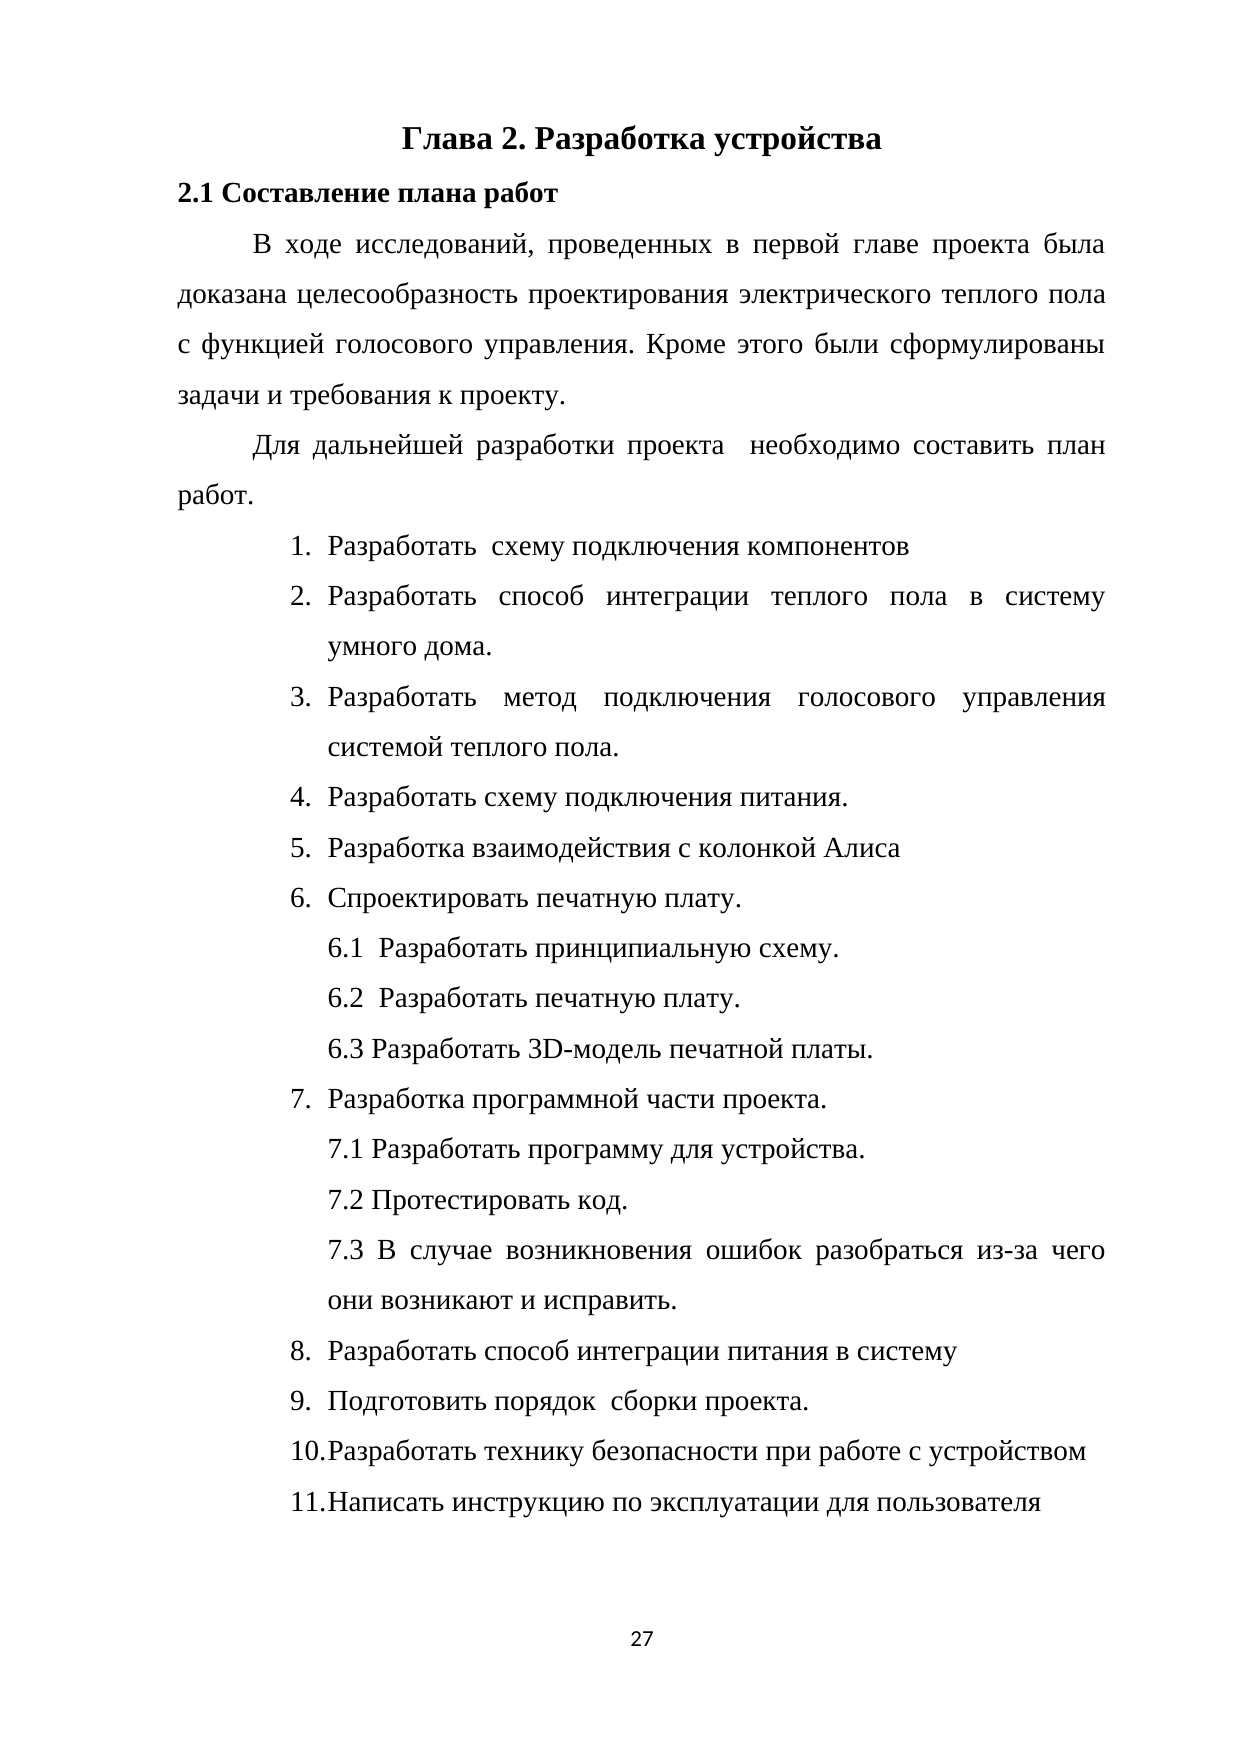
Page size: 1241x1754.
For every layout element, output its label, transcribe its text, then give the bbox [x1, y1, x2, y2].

text 6.2 Разработать печатную плату. [327, 981, 1106, 1014]
text Глава 2. Разработка устройства [177, 118, 1106, 156]
list Разработать схему подключения питания. [290, 779, 1106, 813]
text Для дальнейшей разработки проекта необходимо составить план работ. [177, 427, 1106, 511]
text 2.1 Составление плана работ [177, 176, 1106, 209]
text В ходе исследований, проведенных в первой главе проекта была доказана целесообразность проектирования электрического теплого пола с функцией голосового управления. Кроме этого были сформулированы задачи и требования к проекту. [177, 226, 1106, 410]
text 6.3 Разработать 3D-модель печатной платы. [327, 1031, 1106, 1064]
list Разработка программной части проекта. [290, 1081, 1106, 1115]
list Разработать способ интеграции теплого пола в систему умного дома. [290, 578, 1106, 662]
list Разработать метод подключения голосового управления системой теплого пола. [290, 679, 1106, 763]
text 7.2 Протестировать код. [327, 1182, 1106, 1215]
list Написать инструкцию по эксплуатации для пользователя [290, 1484, 1106, 1517]
list Разработать способ интеграции питания в систему [290, 1333, 1106, 1366]
text 7.1 Разработать программу для устройства. [327, 1132, 1106, 1165]
list Разработать технику безопасности при работе с устройством [290, 1433, 1106, 1467]
list Разработать схему подключения компонентов [290, 528, 1106, 561]
text 7.3 В случае возникновения ошибок разобраться из-за чего они возникают и исправить. [327, 1232, 1106, 1316]
list Спроектировать печатную плату. [290, 880, 1106, 913]
list Подготовить порядок сборки проекта. [290, 1383, 1106, 1417]
list Разработка взаимодействия с колонкой Алиса [290, 830, 1106, 863]
text 6.1 Разработать принципиальную схему. [327, 930, 1106, 964]
